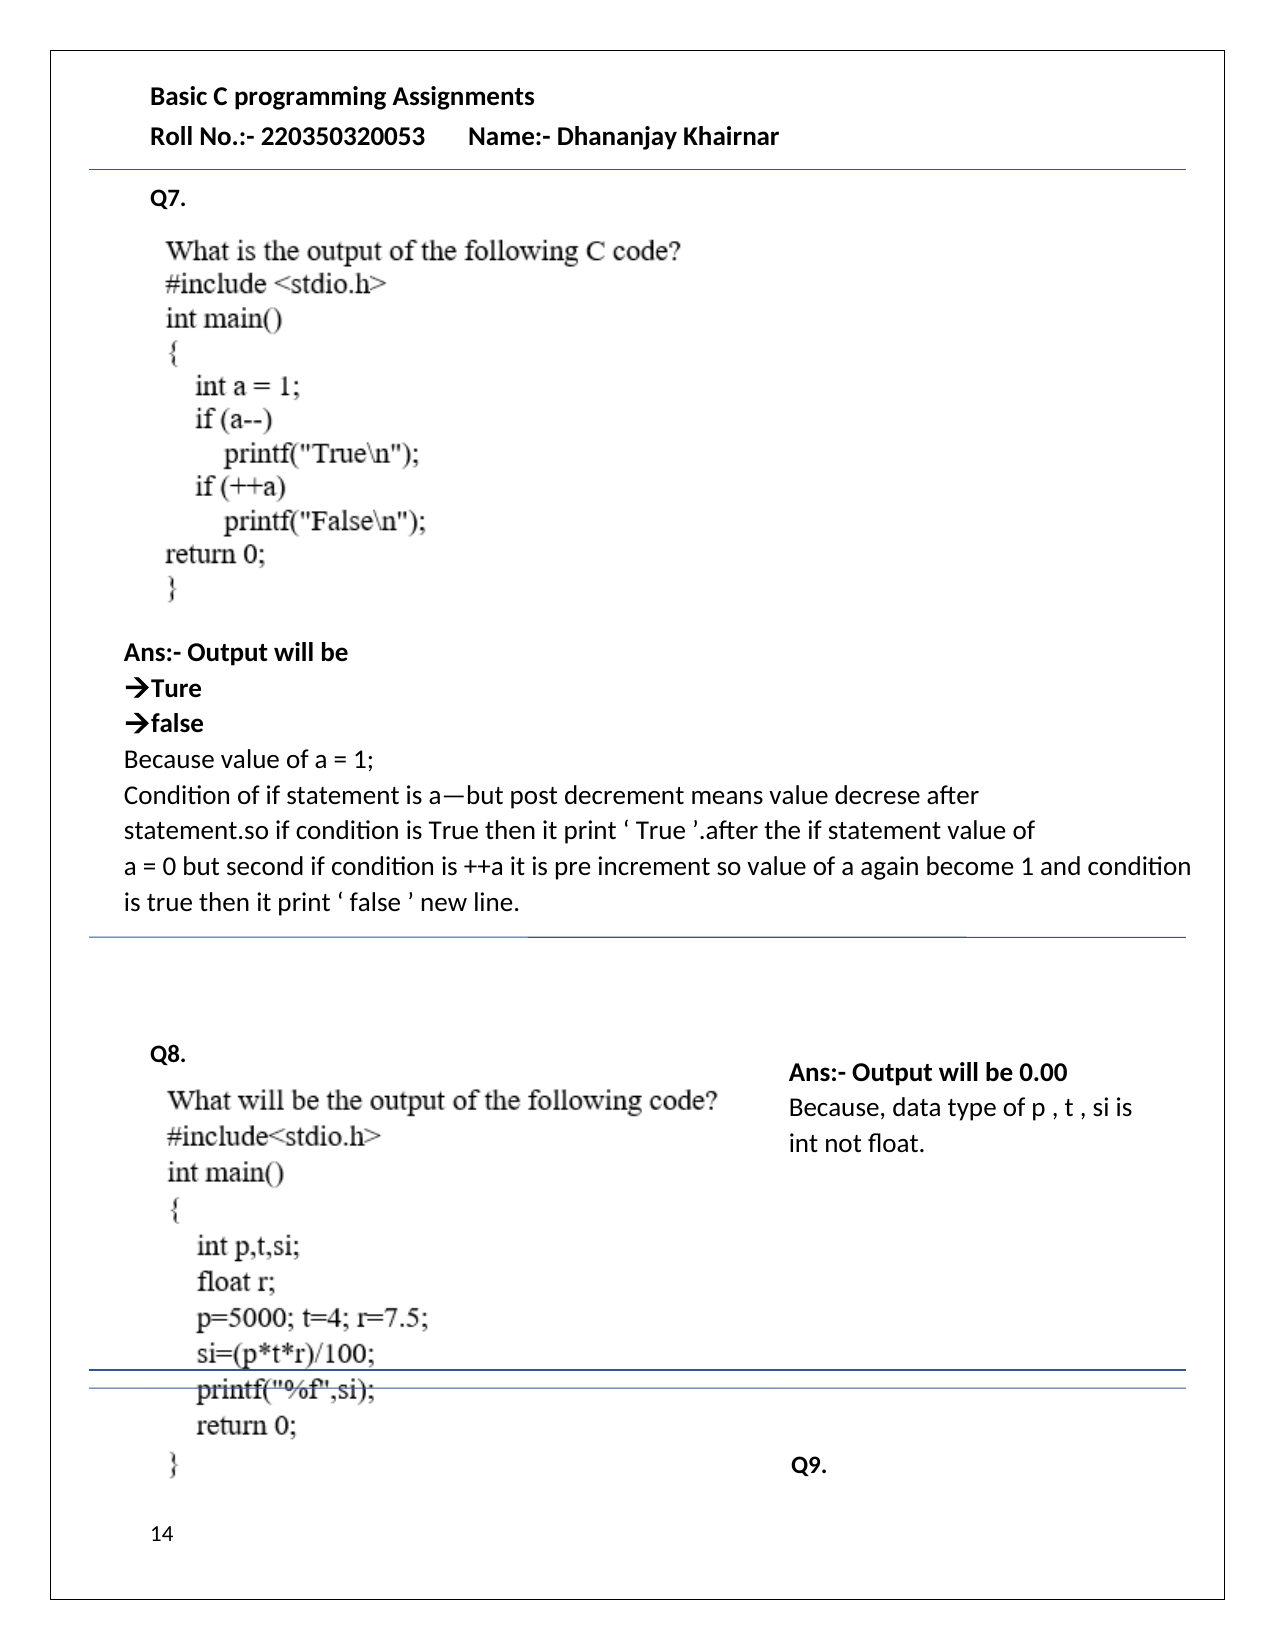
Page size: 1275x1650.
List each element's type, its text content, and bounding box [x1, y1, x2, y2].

text Q9. [772, 1449, 1125, 1479]
text Q8. [150, 1038, 1125, 1068]
text Q7. [150, 183, 1125, 213]
